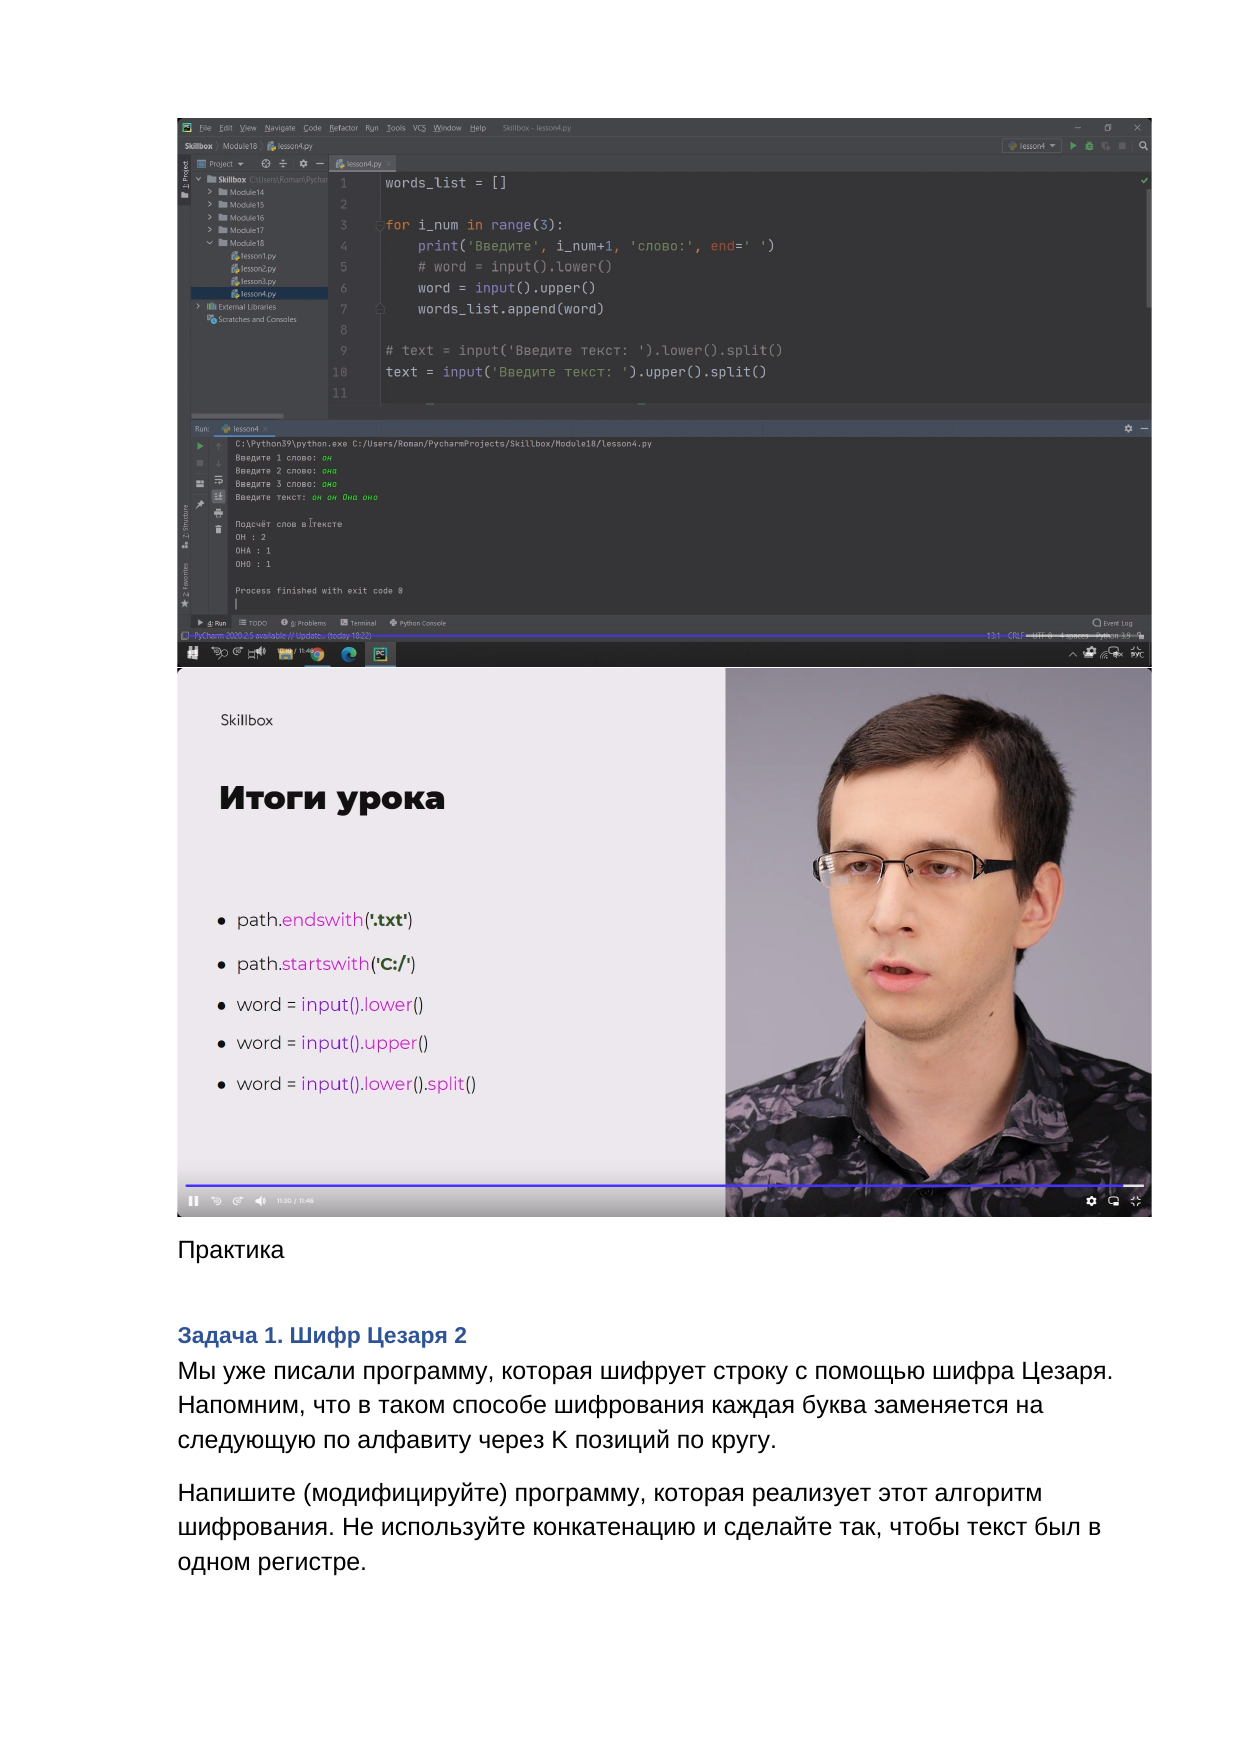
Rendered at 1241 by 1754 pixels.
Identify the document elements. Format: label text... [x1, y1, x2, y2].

text Напишите (модифицируйте) программу, которая реализует этот алгоритм шифрования. Не используйте конкатенацию и сделайте так, чтобы текст был в одном регистре. [177, 1472, 1152, 1575]
picture [177, 668, 1152, 1217]
subtitle Практика [177, 1235, 1152, 1264]
text Мы уже писали программу, которая шифрует строку с помощью шифра Цезаря. Напомним, что в таком способе шифрования каждая буква заменяется на следующую по алфавиту через K позиций по кругу. [177, 1350, 1152, 1453]
picture [177, 118, 1152, 667]
subtitle Задача 1. Шифр Цезаря 2 [177, 1293, 1152, 1348]
